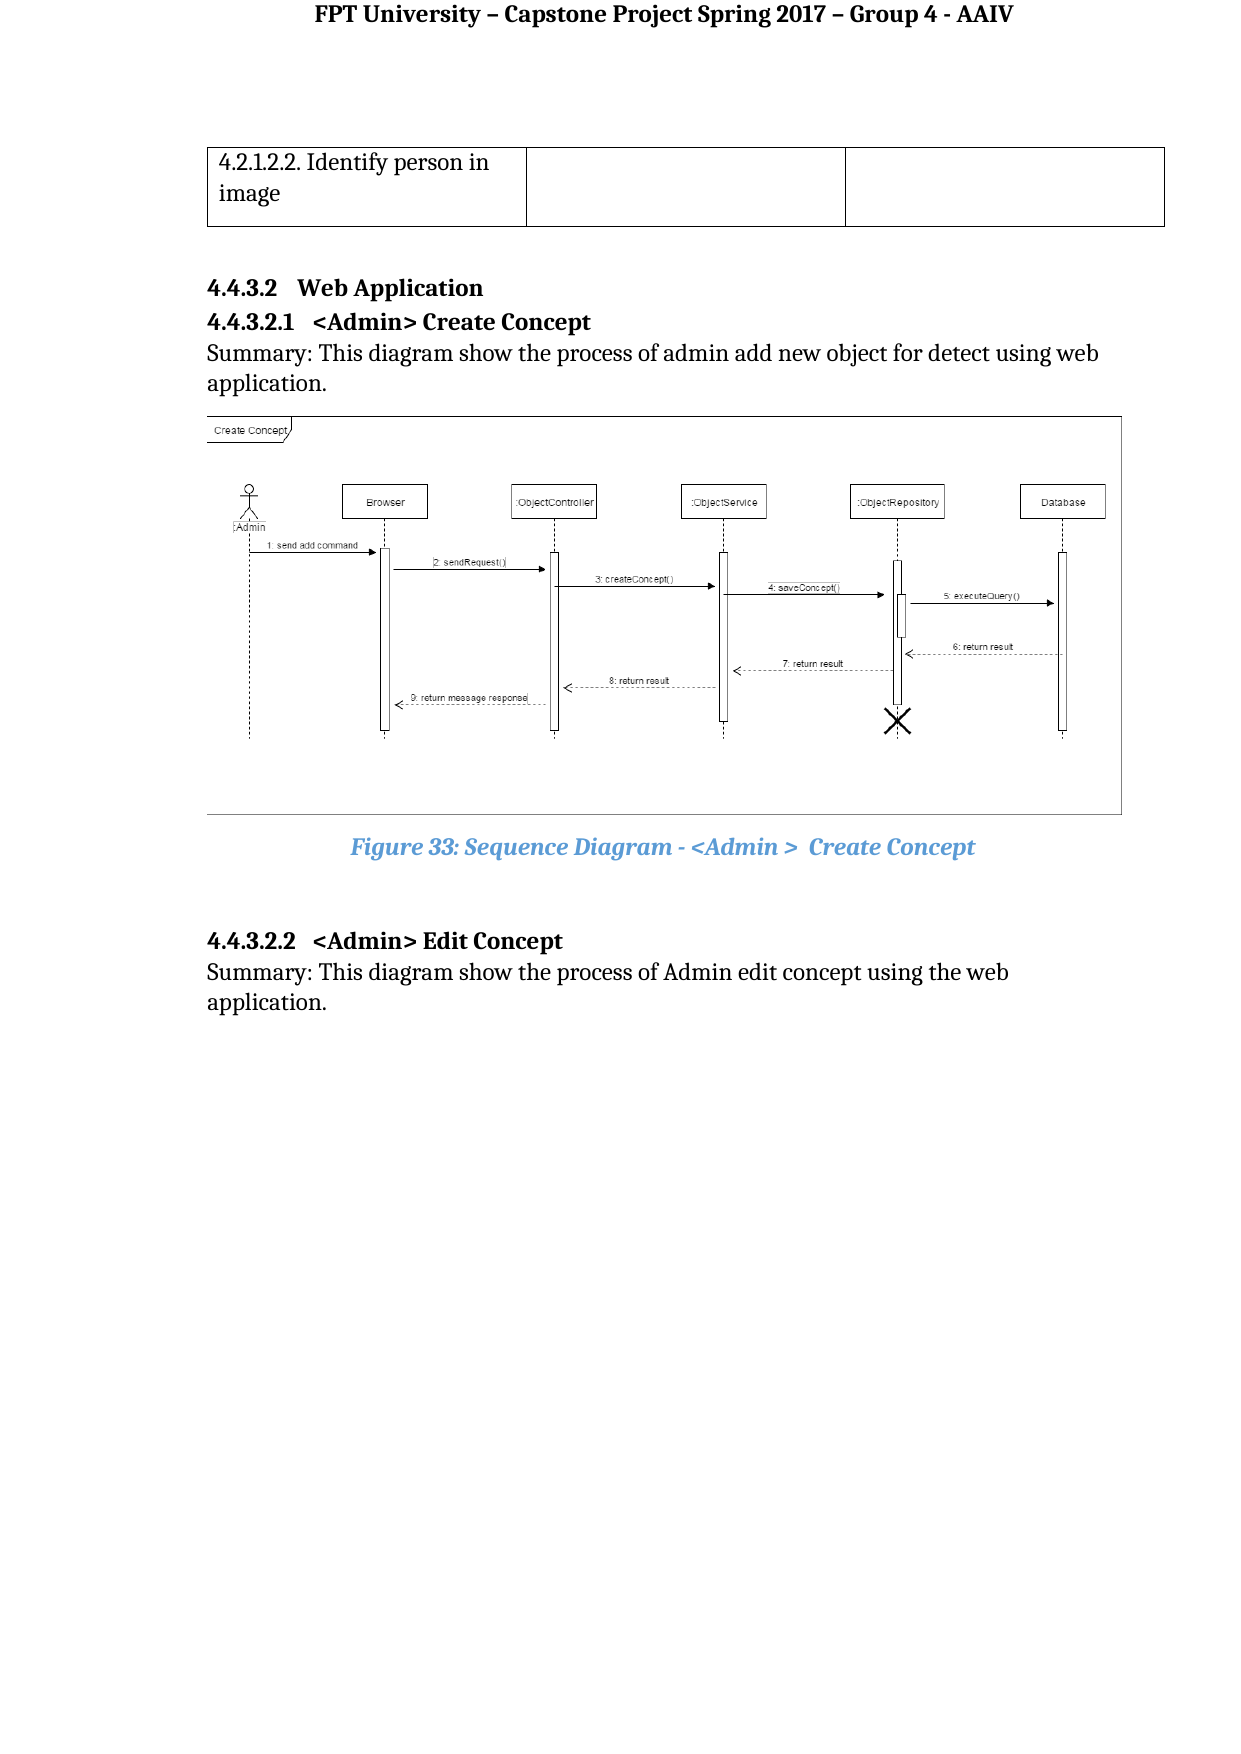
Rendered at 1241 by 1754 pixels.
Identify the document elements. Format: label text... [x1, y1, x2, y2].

table_cell 4.2.1.2.2. Identify person in image [208, 148, 526, 226]
table_cell [527, 148, 845, 226]
text Figure 33: Sequence Diagram - <Admin > Create Concept [207, 833, 1122, 862]
subtitle <Admin> Edit Concept [207, 927, 1122, 956]
text Summary: This diagram show the process of Admin edit concept using the web application. [207, 958, 1122, 1017]
text Summary: This diagram show the process of admin add new object for detect using web application. [207, 339, 1122, 398]
subtitle Web Application [207, 274, 1122, 302]
table_cell [846, 148, 1164, 226]
subtitle <Admin> Create Concept [207, 308, 1122, 337]
